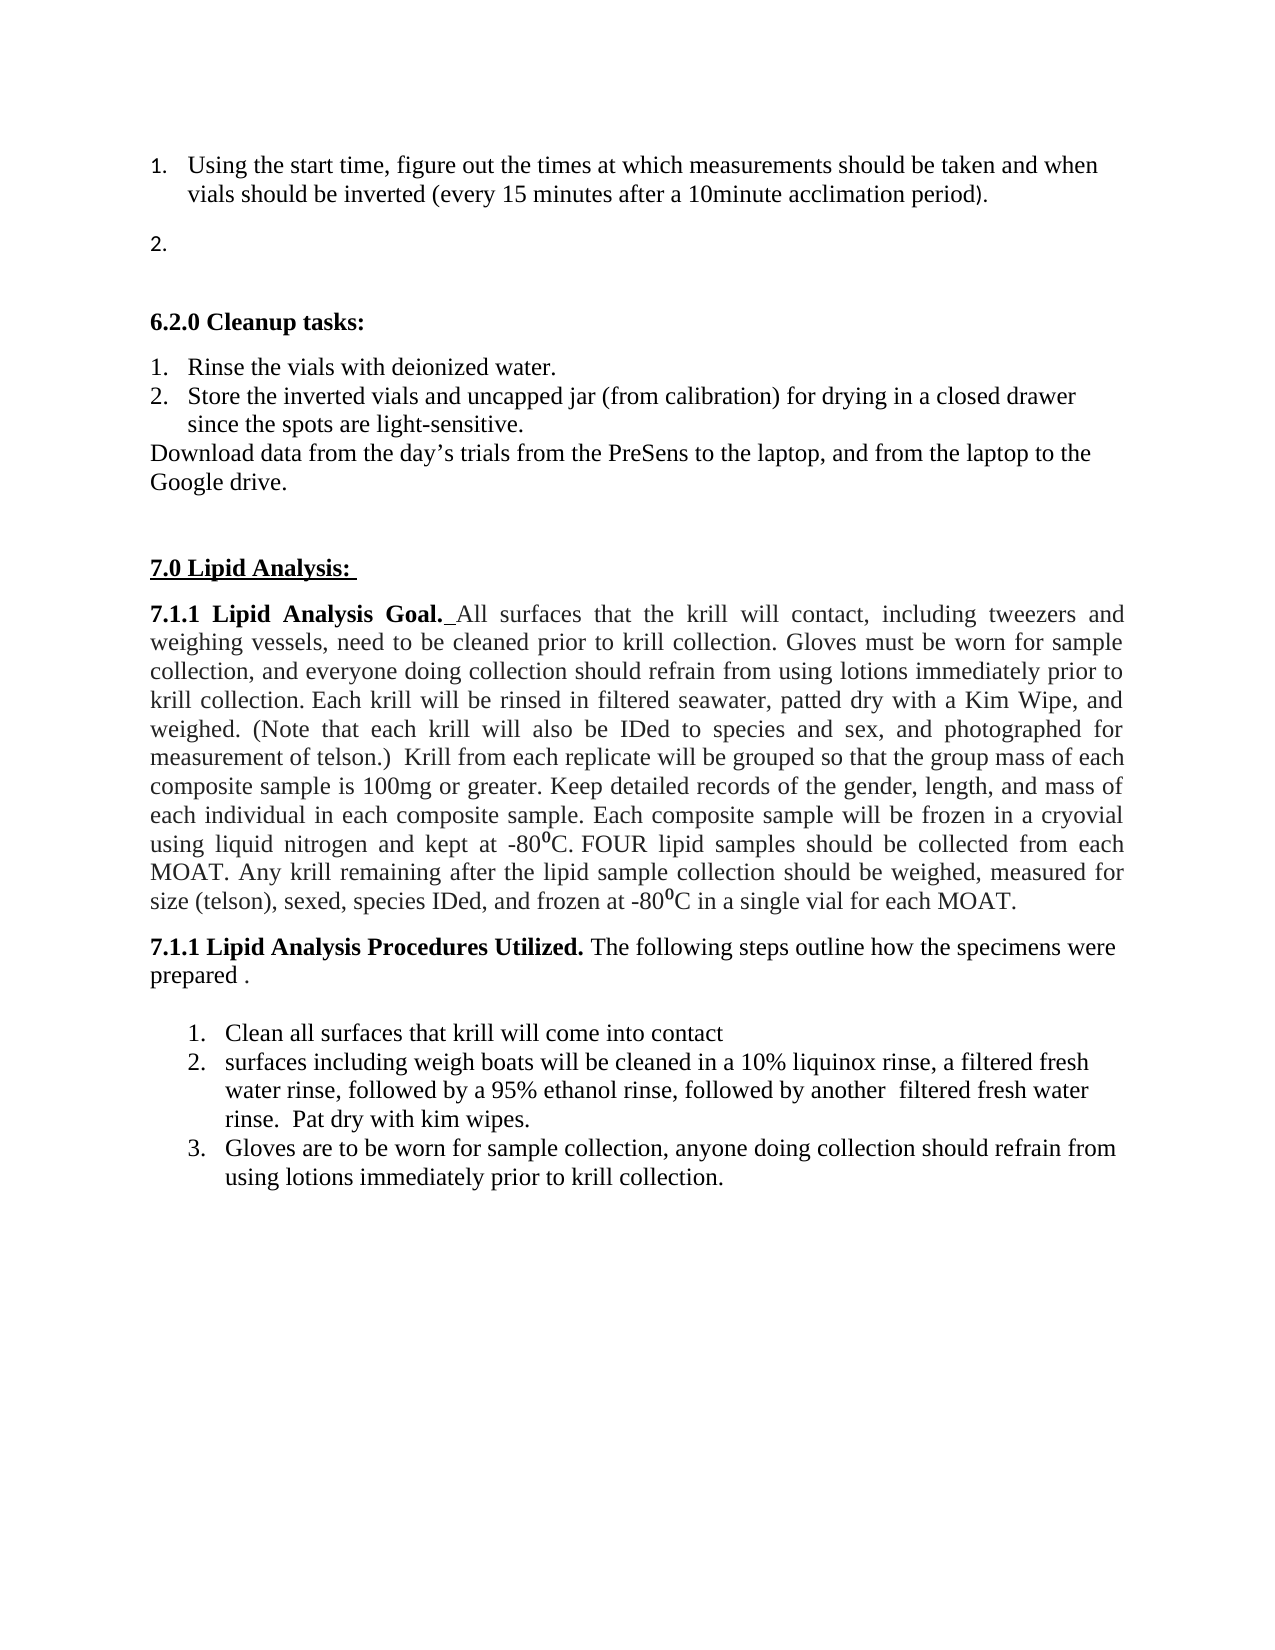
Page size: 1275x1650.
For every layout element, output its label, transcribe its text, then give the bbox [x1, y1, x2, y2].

list Clean all surfaces that krill will come into contact [187, 1018, 1125, 1047]
text 7.0 Lipid Analysis: [150, 553, 1125, 582]
text Download data from the day’s trials from the PreSens to the laptop, and from the laptop to the Google drive. [150, 438, 1125, 496]
text 7.1.1 Lipid Analysis Goal. All surfaces that the krill will contact, including tweezers and weighing vessels, need to be cleaned prior to krill collection. Gloves must be worn for sample collection, and everyone doing collection should refrain from using lotions immediately prior to krill collection. Each krill will be rinsed in filtered seawater, patted dry with a Kim Wipe, and weighed. (Note that each krill will also be IDed to species and sex, and photographed for measurement of telson.) Krill from each replicate will be grouped so that the group mass of each composite sample is 100mg or greater. Keep detailed records of the gender, length, and mass of each individual in each composite sample. Each composite sample will be frozen in a cryovial using liquid nitrogen and kept at -80⁰C. FOUR lipid samples should be collected from each MOAT. Any krill remaining after the lipid sample collection should be weighed, measured for size (telson), sexed, species IDed, and frozen at -80⁰C in a single vial for each MOAT. [150, 599, 1125, 915]
list surfaces including weigh boats will be cleaned in a 10% liquinox rinse, a filtered fresh water rinse, followed by a 95% ethanol rinse, followed by another filtered fresh water rinse. Pat dry with kim wipes. [187, 1047, 1125, 1133]
text 7.1.1 Lipid Analysis Procedures Utilized. The following steps outline how the specimens were prepared . [150, 932, 1125, 989]
list Rinse the vials with deionized water. [150, 352, 1125, 381]
list Gloves are to be worn for sample collection, anyone doing collection should refrain from using lotions immediately prior to krill collection. [187, 1133, 1125, 1190]
list Using the start time, figure out the times at which measurements should be taken and when vials should be inverted (every 15 minutes after a 10minute acclimation period). [150, 150, 1125, 208]
text 6.2.0 Cleanup tasks: [150, 278, 1125, 335]
list Store the inverted vials and uncapped jar (from calibration) for drying in a closed drawer since the spots are light-sensitive. [150, 381, 1125, 438]
